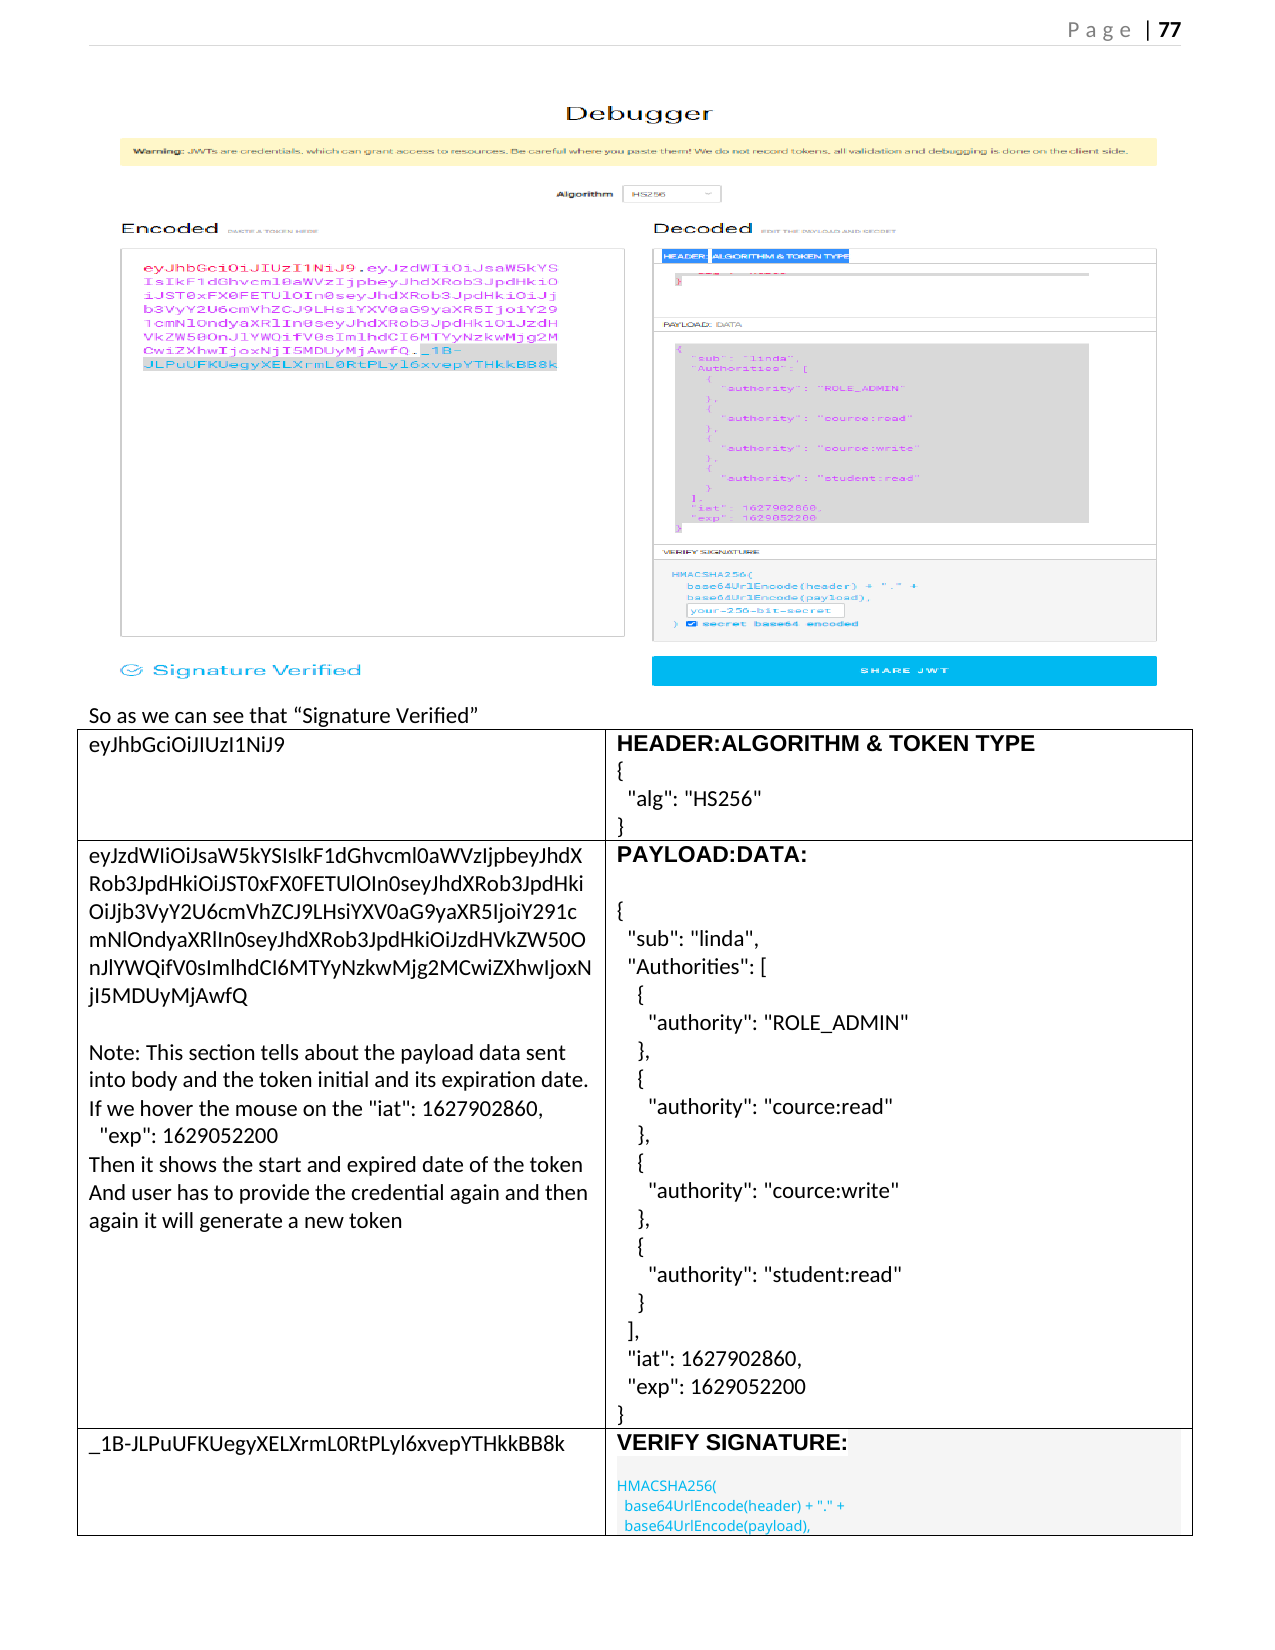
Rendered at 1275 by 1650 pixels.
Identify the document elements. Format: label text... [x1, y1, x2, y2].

picture [806, 1502, 813, 1509]
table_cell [78, 1429, 605, 1535]
picture [694, 1521, 700, 1531]
picture [685, 1523, 690, 1531]
table_header HEADER:ALGORITHM & TOKEN TYPE { "alg": "HS256" } [606, 730, 1192, 840]
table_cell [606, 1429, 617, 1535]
table_cell eyJzdWIiOiJsaW5kYSIsIkF1dGhvcml0aWVzIjpbeyJhdXRob3JpdHkiOiJST0xFX0FETUlOIn0seyJhdXRob3JpdHkiOiJjb3VyY2U6cmVhZCJ9LHsiYXV0aG9yaXR5IjoiY291cmNlOndyaXRlIn0seyJhdXRob3JpdHkiOiJzdHVkZW50OnJlYWQifV0sImlhdCI6MTYyNzkwMjg2MCwiZXhwIjoxNjI5MDUyMjAwfQ Note: This section tells about the payload data sent into body and the token initial and its expiration date. If we hover the mouse on the "iat": 1627902860, "exp": 1629052200 Then it shows the start and expired date of the token And user has to provide the credential again and then again it will generate a new token [78, 841, 605, 1428]
picture [694, 1501, 700, 1511]
picture [88, 102, 1182, 701]
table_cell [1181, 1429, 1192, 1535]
table_cell PAYLOAD:DATA: { "sub": "linda", "Authorities": [ { "authority": "ROLE_ADMIN" }, { "authority": "cource:read" }, { "authority": "cource:write" }, { "authority": "student:read" } ], "iat": 1627902860, "exp": 1629052200 } [606, 841, 1192, 1428]
text So as we can see that “Signature Verified” [89, 701, 1181, 729]
picture [685, 1503, 690, 1511]
table_header eyJhbGciOiJIUzI1NiJ9 [78, 730, 605, 840]
